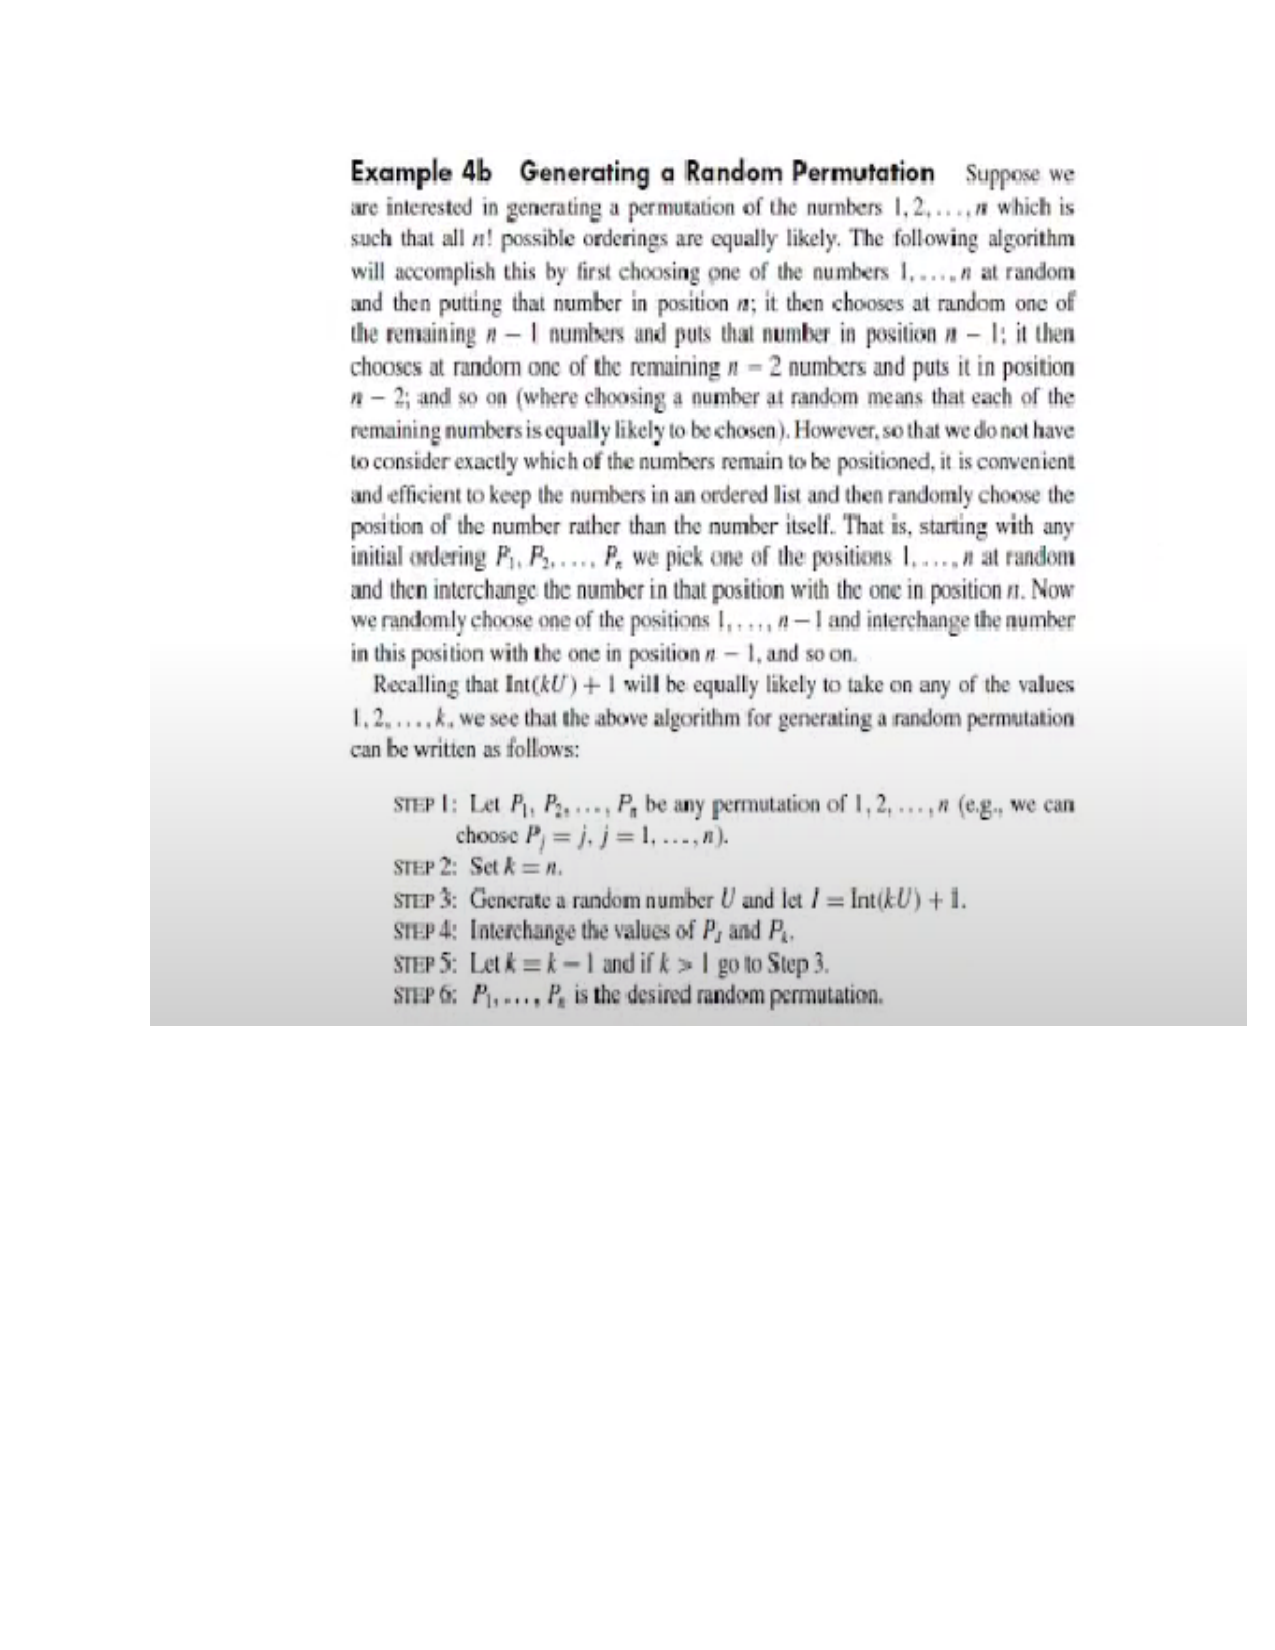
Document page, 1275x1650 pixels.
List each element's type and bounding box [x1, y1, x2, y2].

picture [150, 150, 1247, 1026]
